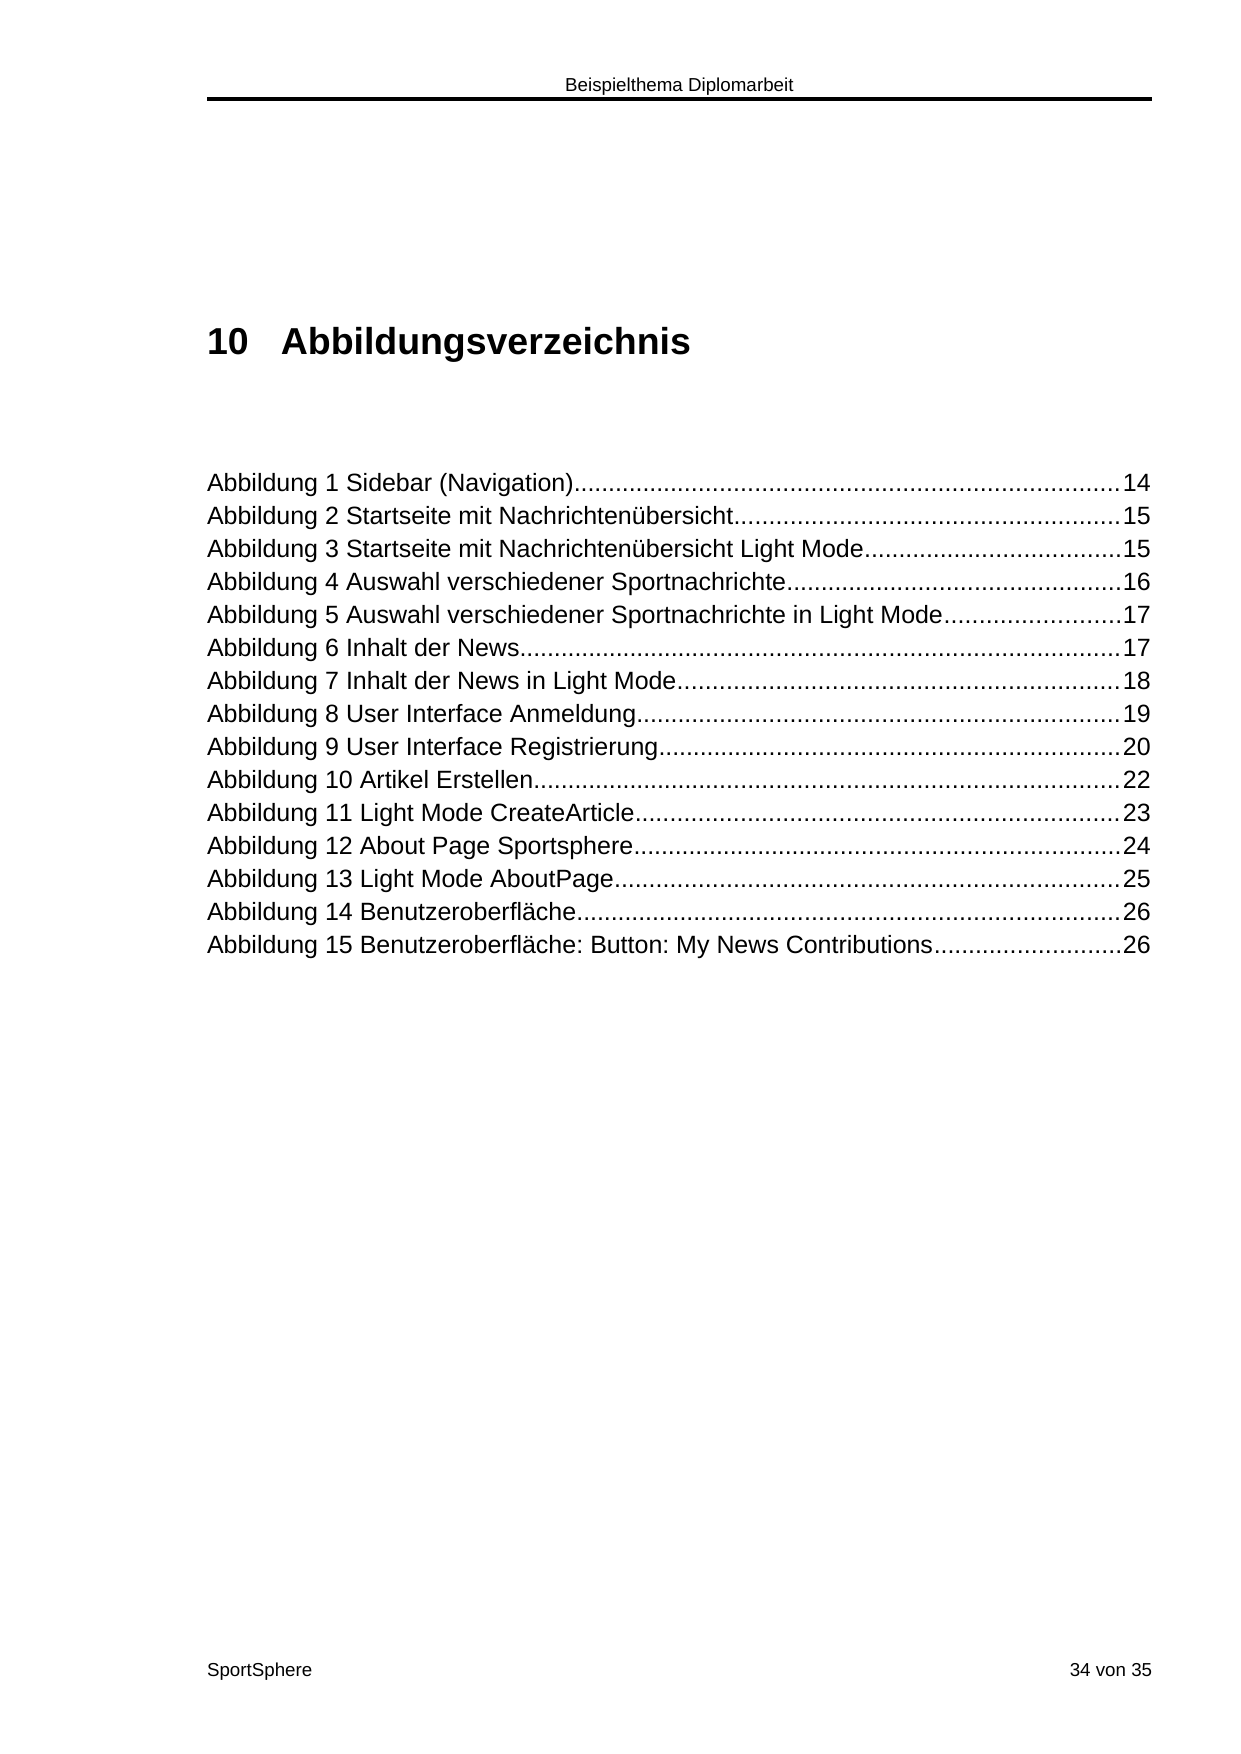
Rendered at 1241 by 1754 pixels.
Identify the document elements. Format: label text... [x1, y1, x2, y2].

text Abbildung 11 Light Mode CreateArticle 23 [207, 798, 1152, 827]
text Abbildung 2 Startseite mit Nachrichtenübersicht 15 [207, 501, 1152, 529]
text Abbildung 6 Inhalt der News 17 [207, 633, 1152, 661]
text Abbildung 14 Benutzeroberfläche 26 [207, 897, 1152, 926]
text Abbildung 3 Startseite mit Nachrichtenübersicht Light Mode 15 [207, 534, 1152, 562]
text Abbildung 12 About Page Sportsphere 24 [207, 831, 1152, 859]
subtitle Abbildungsverzeichnis [207, 319, 1152, 362]
text Abbildung 8 User Interface Anmeldung 19 [207, 699, 1152, 727]
text Abbildung 5 Auswahl verschiedener Sportnachrichte in Light Mode 17 [207, 600, 1152, 628]
text Abbildung 1 Sidebar (Navigation) 14 [207, 468, 1152, 496]
text Abbildung 9 User Interface Registrierung 20 [207, 732, 1152, 761]
text Abbildung 7 Inhalt der News in Light Mode 18 [207, 666, 1152, 694]
text Abbildung 13 Light Mode AboutPage 25 [207, 864, 1152, 893]
text Abbildung 10 Artikel Erstellen 22 [207, 765, 1152, 793]
text Abbildung 4 Auswahl verschiedener Sportnachrichte 16 [207, 567, 1152, 595]
text Abbildung 15 Benutzeroberfläche: Button: My News Contributions 26 [207, 930, 1152, 959]
